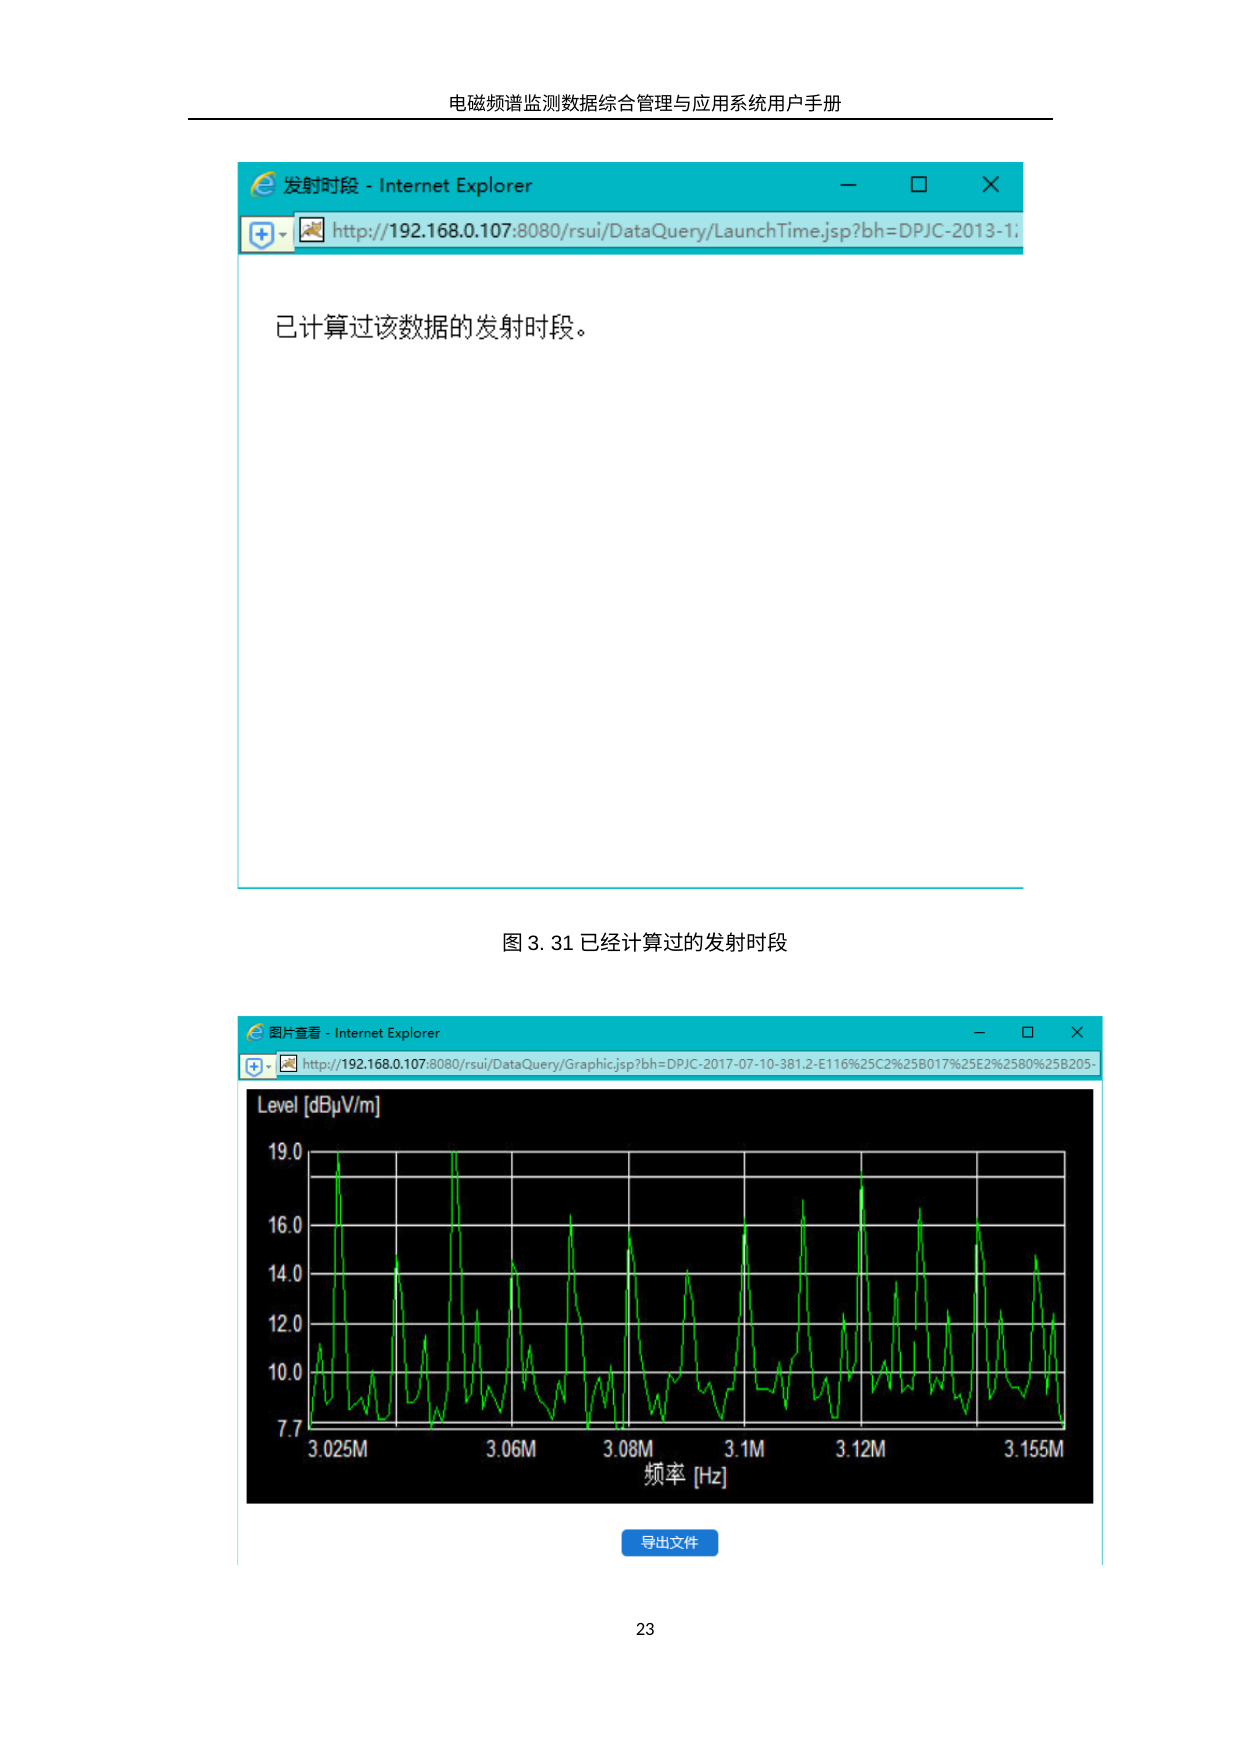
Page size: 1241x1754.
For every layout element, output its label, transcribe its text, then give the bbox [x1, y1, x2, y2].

picture [237, 1016, 1103, 1565]
text 图3. 31 已经计算过的发射时段 [187, 925, 1053, 957]
picture [237, 162, 1024, 889]
